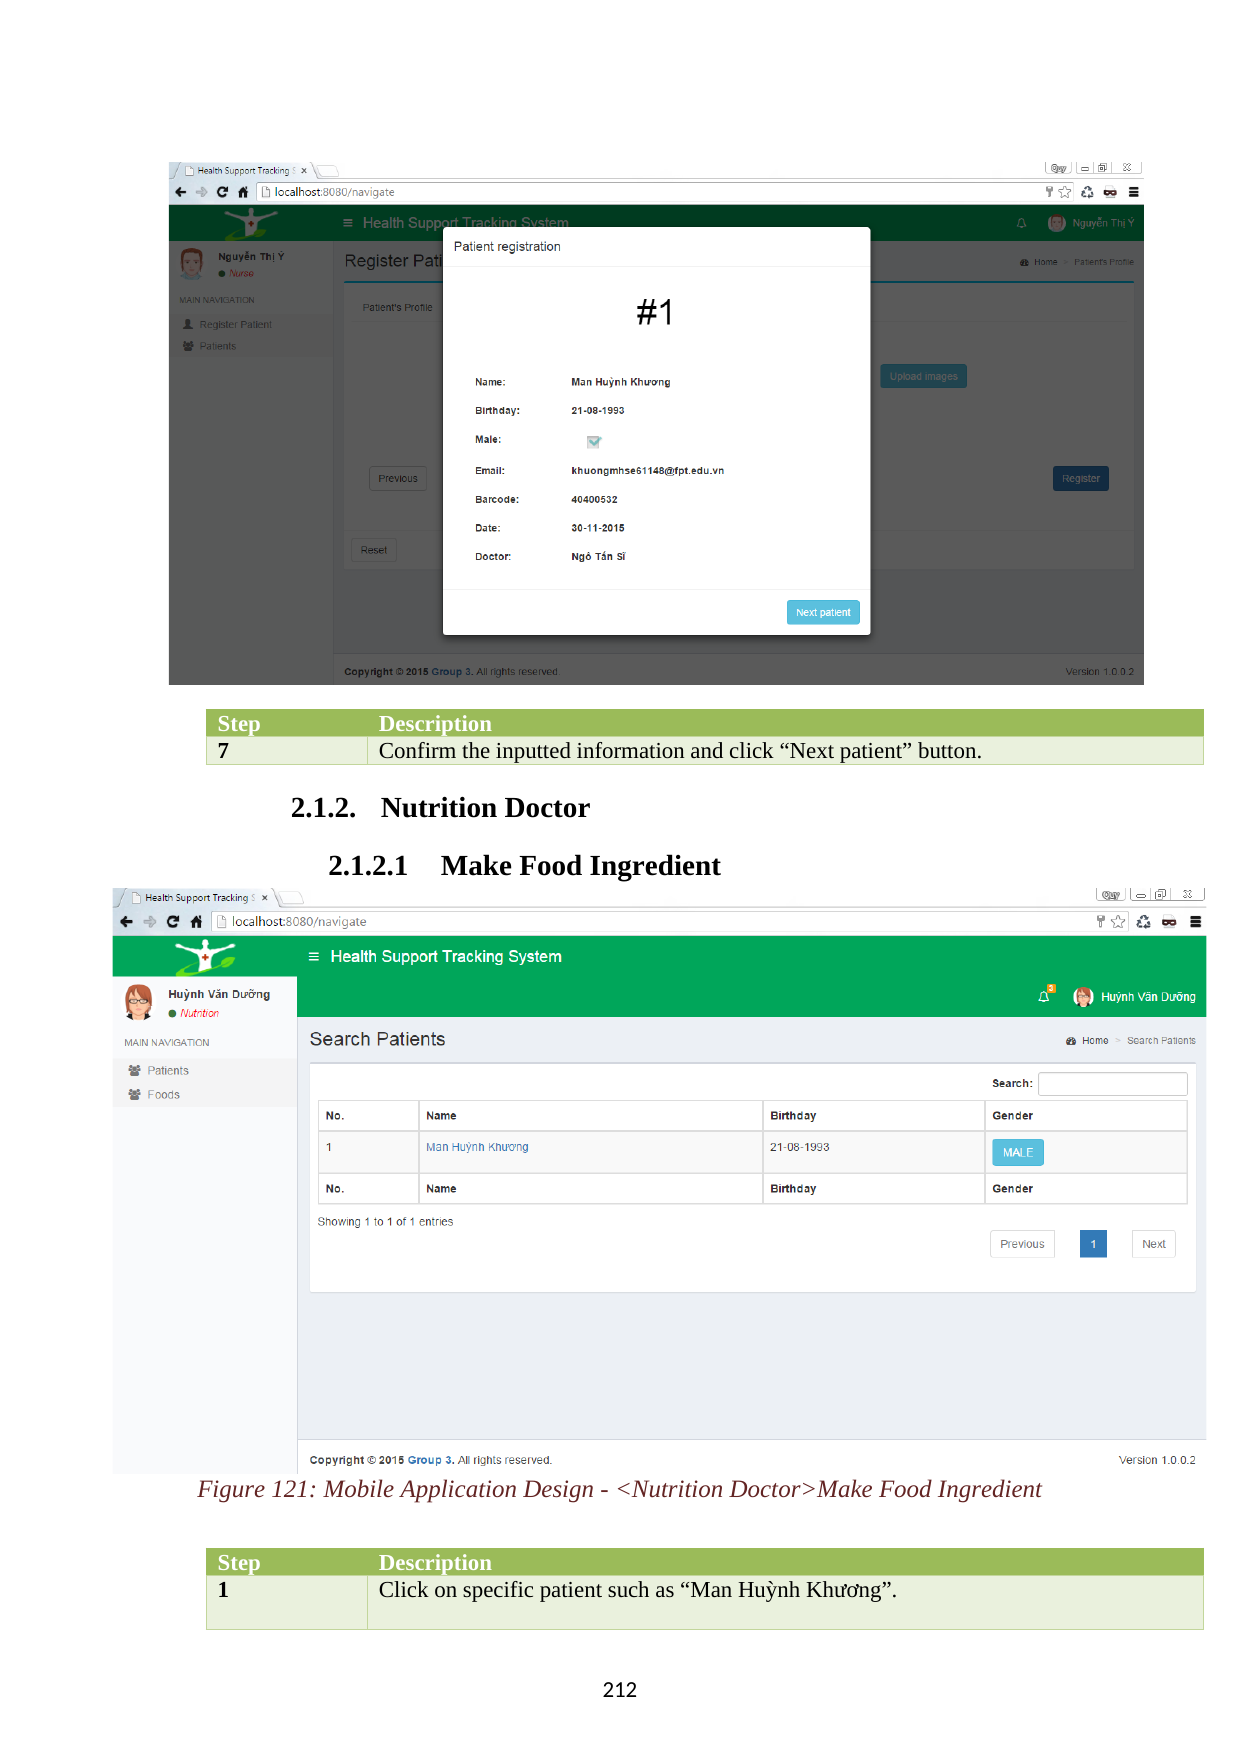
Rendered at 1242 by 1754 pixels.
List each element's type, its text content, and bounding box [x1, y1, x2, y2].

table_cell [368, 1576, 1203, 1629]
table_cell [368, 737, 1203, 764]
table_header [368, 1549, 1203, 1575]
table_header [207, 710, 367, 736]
text Figure 121: Mobile Application Design - <Nutrition Doctor>Make Food Ingredient [94, 1474, 1146, 1503]
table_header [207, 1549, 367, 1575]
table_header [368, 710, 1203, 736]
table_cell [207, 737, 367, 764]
subtitle Make Food Ingredient [328, 848, 1146, 882]
picture [112, 888, 1207, 1474]
subtitle Nutrition Doctor [291, 790, 1146, 823]
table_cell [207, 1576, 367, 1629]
picture [168, 162, 1144, 685]
